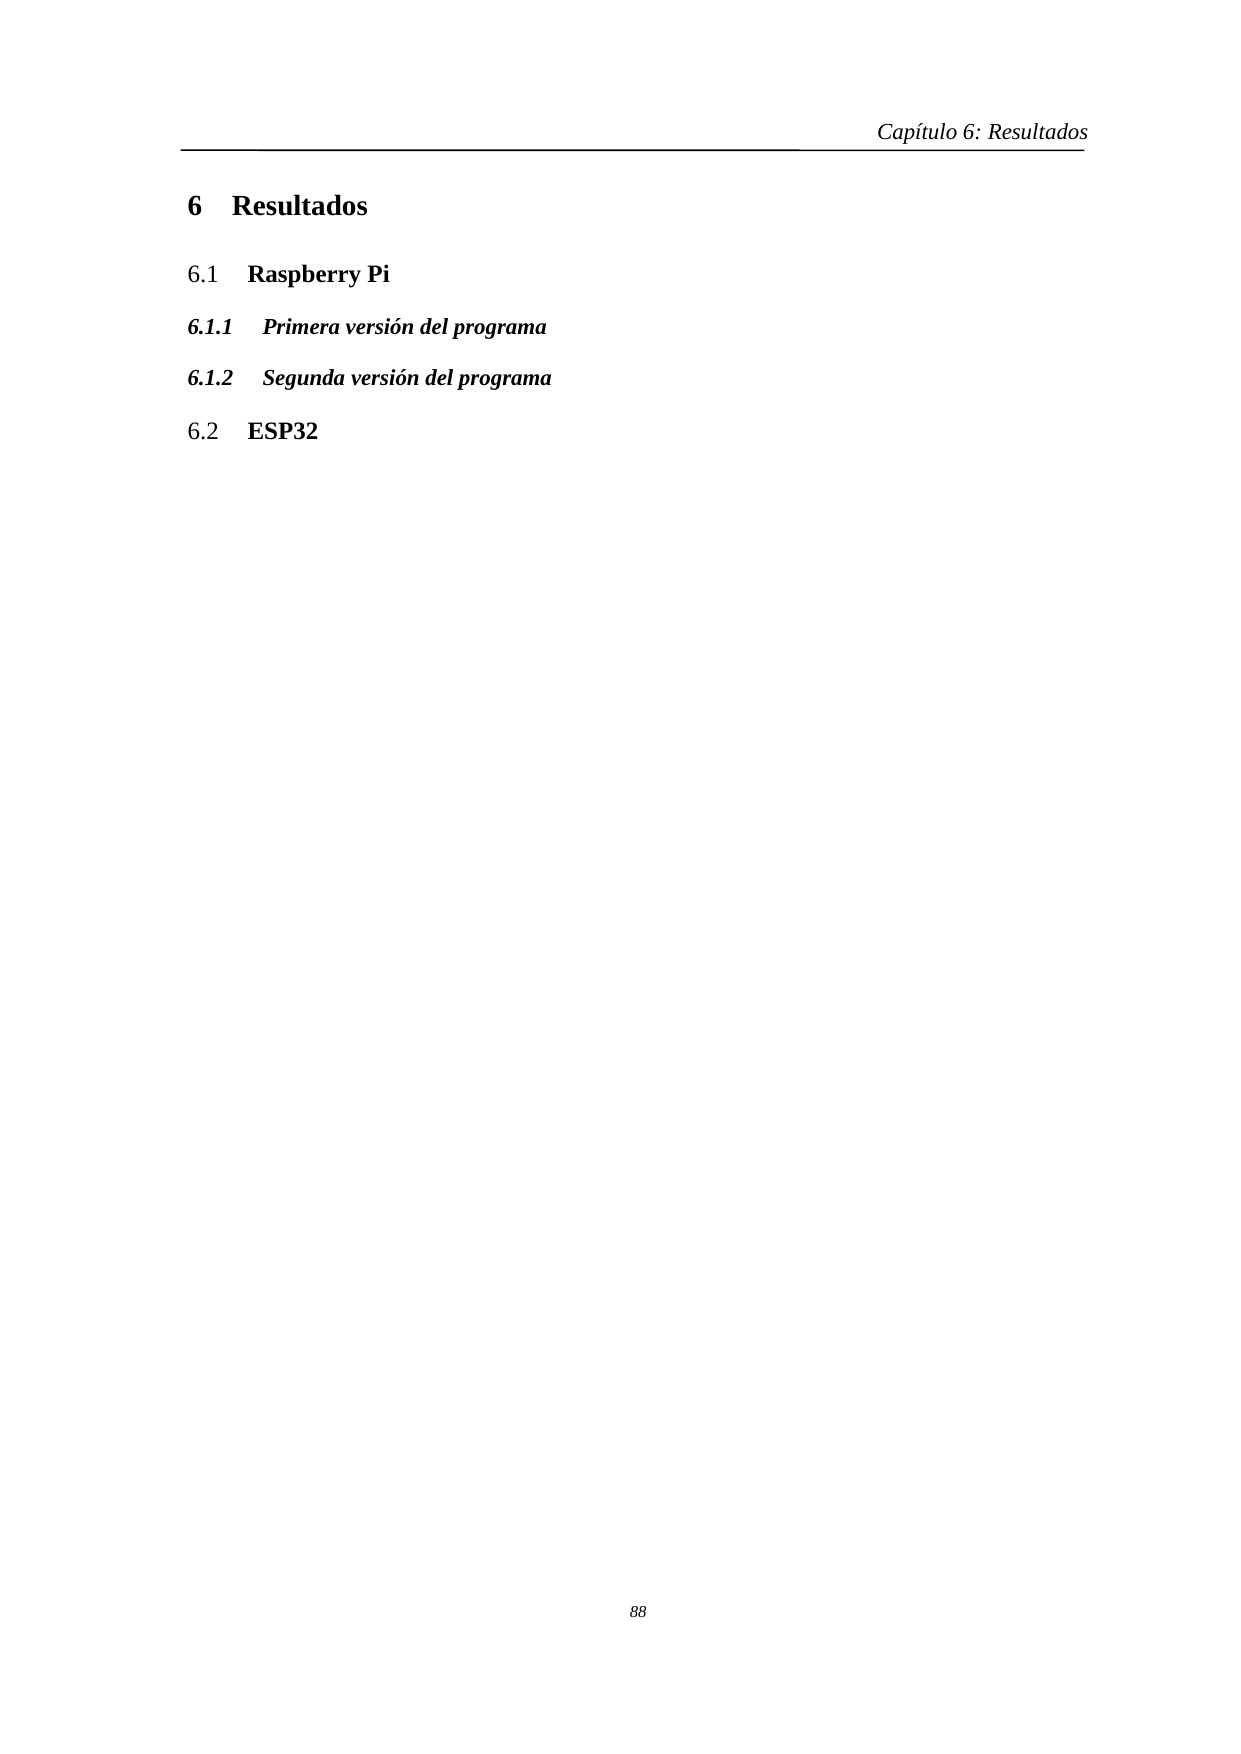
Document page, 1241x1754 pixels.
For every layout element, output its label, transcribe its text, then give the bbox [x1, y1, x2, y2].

subtitle Raspberry Pi [187, 259, 1090, 288]
subtitle Primera versión del programa [187, 313, 1090, 339]
subtitle Resultados [187, 188, 1090, 222]
subtitle Segunda versión del programa [187, 364, 1090, 391]
subtitle ESP32 [187, 416, 1090, 444]
